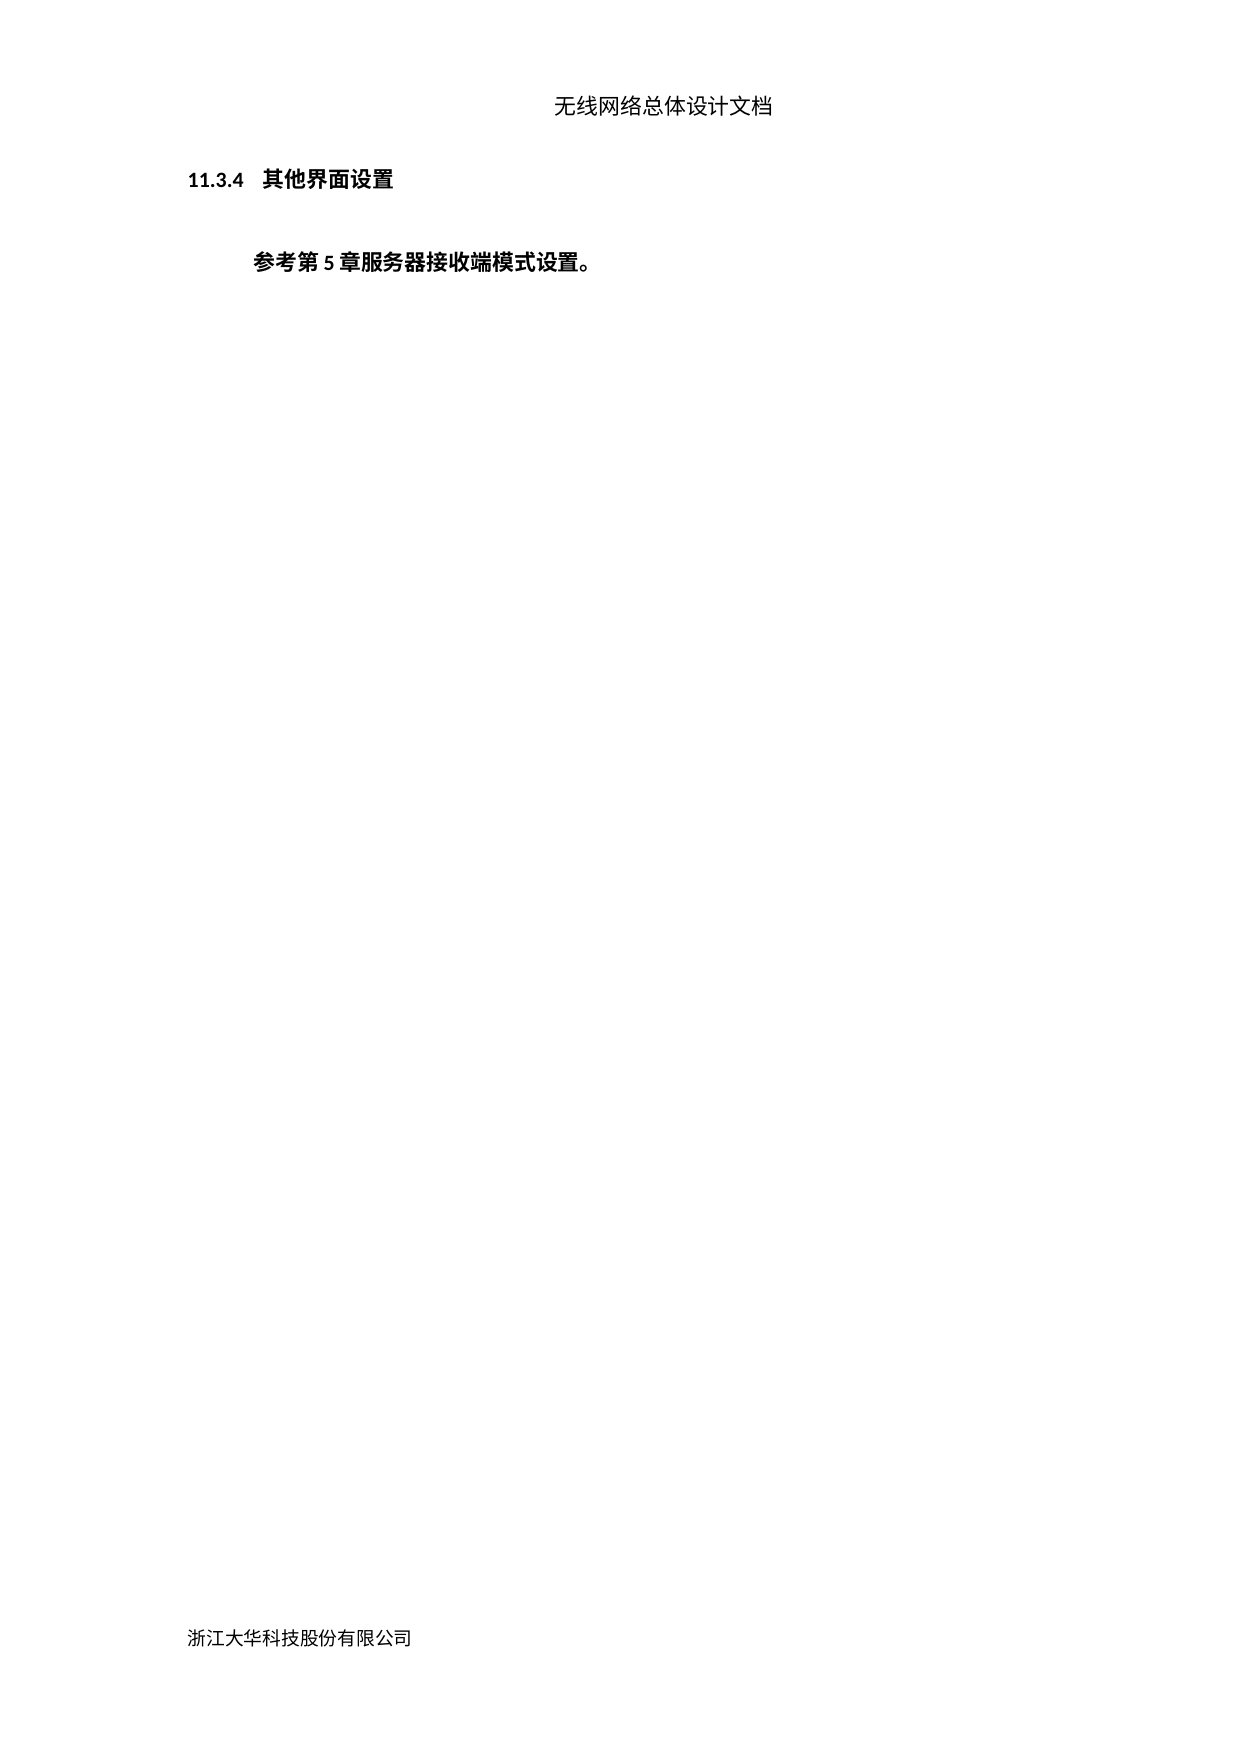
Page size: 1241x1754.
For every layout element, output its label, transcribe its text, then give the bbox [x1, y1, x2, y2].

subtitle 其他界面设置 [187, 162, 1053, 194]
text 参考第5章服务器接收端模式设置。 [187, 244, 1053, 277]
